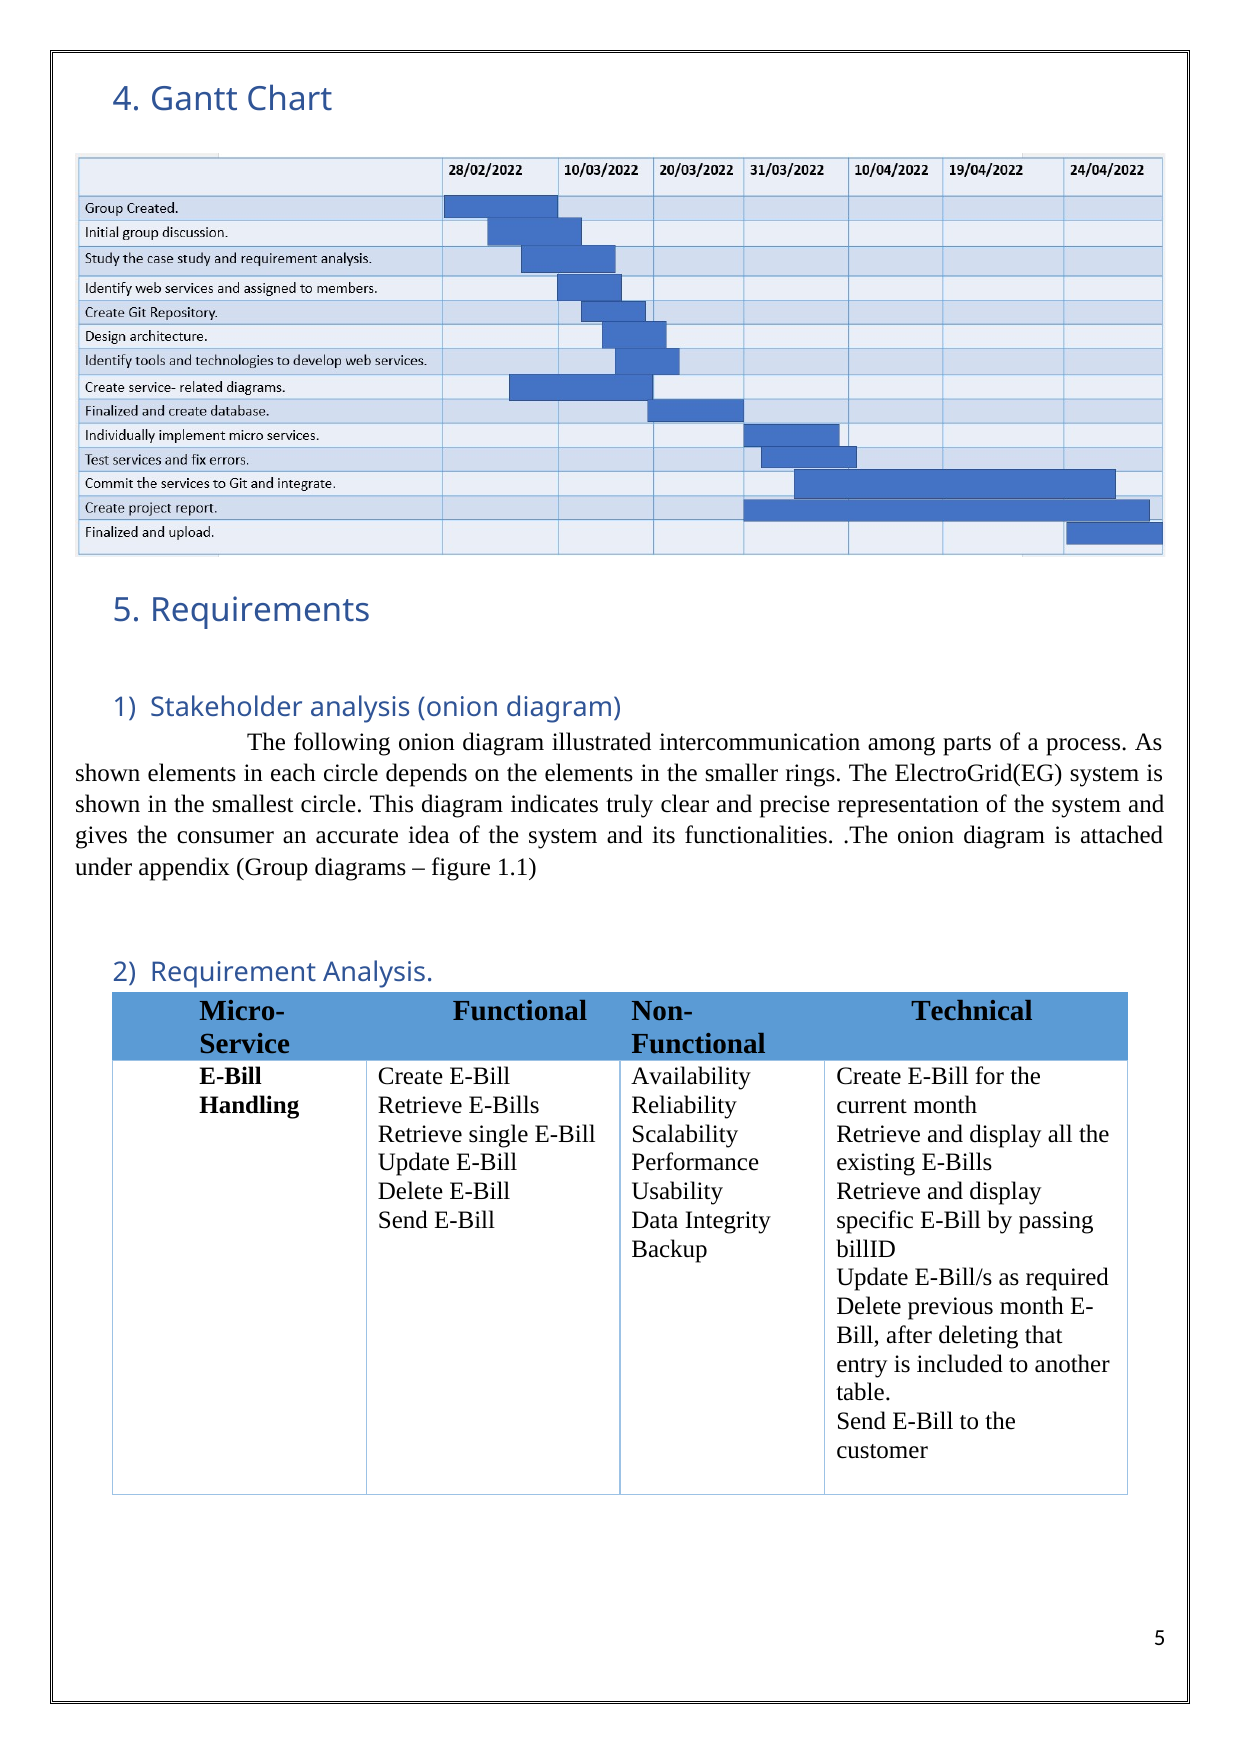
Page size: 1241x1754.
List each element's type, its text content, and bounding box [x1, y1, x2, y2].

subtitle Gantt Chart [112, 75, 1165, 120]
picture [75, 153, 1166, 557]
table_header Functional [367, 993, 619, 1060]
table_header Non-Functional [621, 993, 824, 1060]
table_cell Availability Reliability Scalability Performance Usability Data Integrity Backup [621, 1061, 824, 1494]
subtitle Stakeholder analysis (onion diagram) [112, 688, 1165, 724]
table_cell Create E-Bill Retrieve E-Bills Retrieve single E-Bill Update E-Bill Delete E-Bill Send E-Bill [367, 1061, 619, 1494]
subtitle Requirements [112, 586, 1165, 631]
table_cell Create E-Bill for the current month Retrieve and display all the existing E-Bills Retrieve and display specific E-Bill by passing billID Update E-Bill/s as required Delete previous month E-Bill, after deleting that entry is included to another table. Send E-Bill to the customer [825, 1061, 1127, 1494]
table_cell E-Bill Handling [113, 1061, 366, 1494]
table_header Technical [825, 993, 1127, 1060]
text The following onion diagram illustrated intercommunication among parts of a process. As shown elements in each circle depends on the elements in the smaller rings. The ElectroGrid(EG) system is shown in the smallest circle. This diagram indicates truly clear and precise representation of the system and gives the consumer an accurate idea of the system and its functionalities. .The onion diagram is attached under appendix (Group diagrams – figure 1.1) [75, 727, 1165, 880]
subtitle Requirement Analysis. [112, 952, 1165, 989]
table_header Micro-Service [113, 993, 366, 1060]
